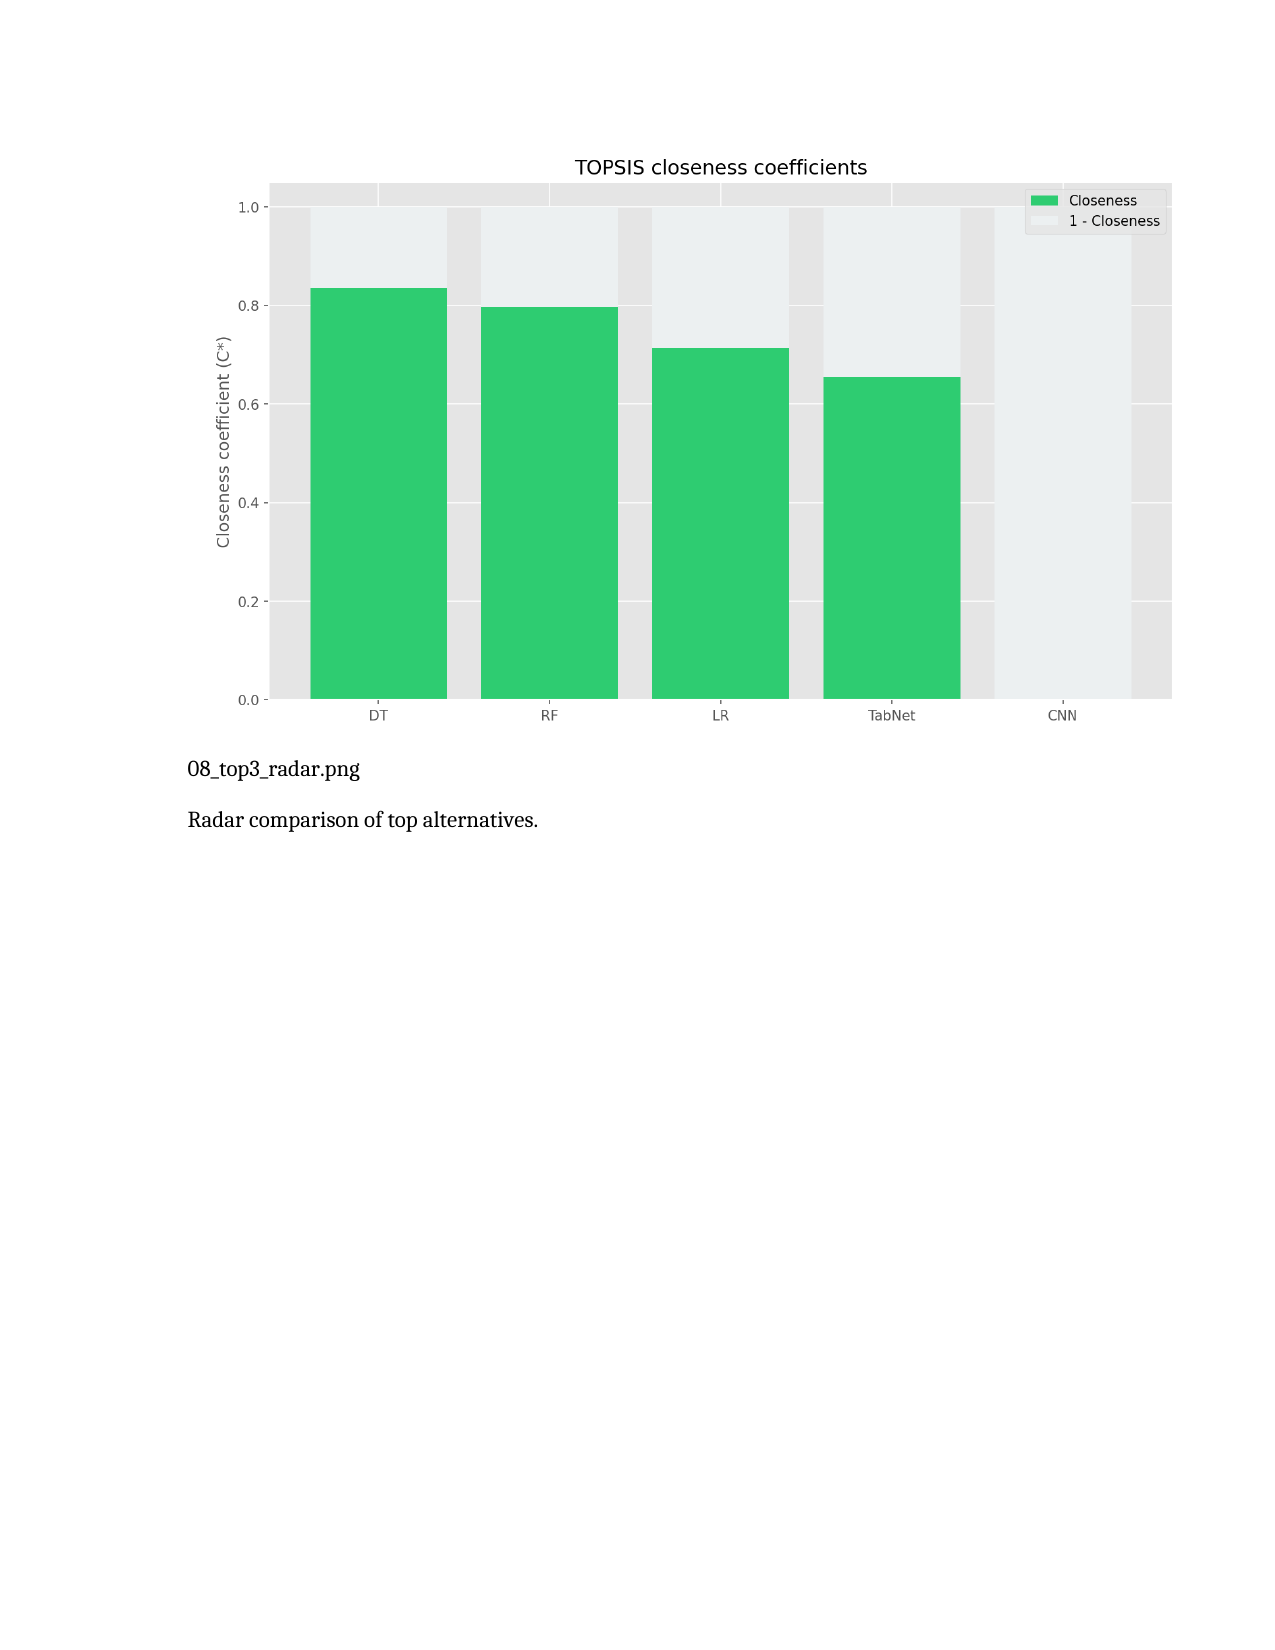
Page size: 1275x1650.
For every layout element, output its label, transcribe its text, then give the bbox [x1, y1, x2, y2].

picture [206, 150, 1182, 732]
text 08_top3_radar.png [187, 756, 1087, 783]
text Radar comparison of top alternatives. [187, 807, 1087, 834]
